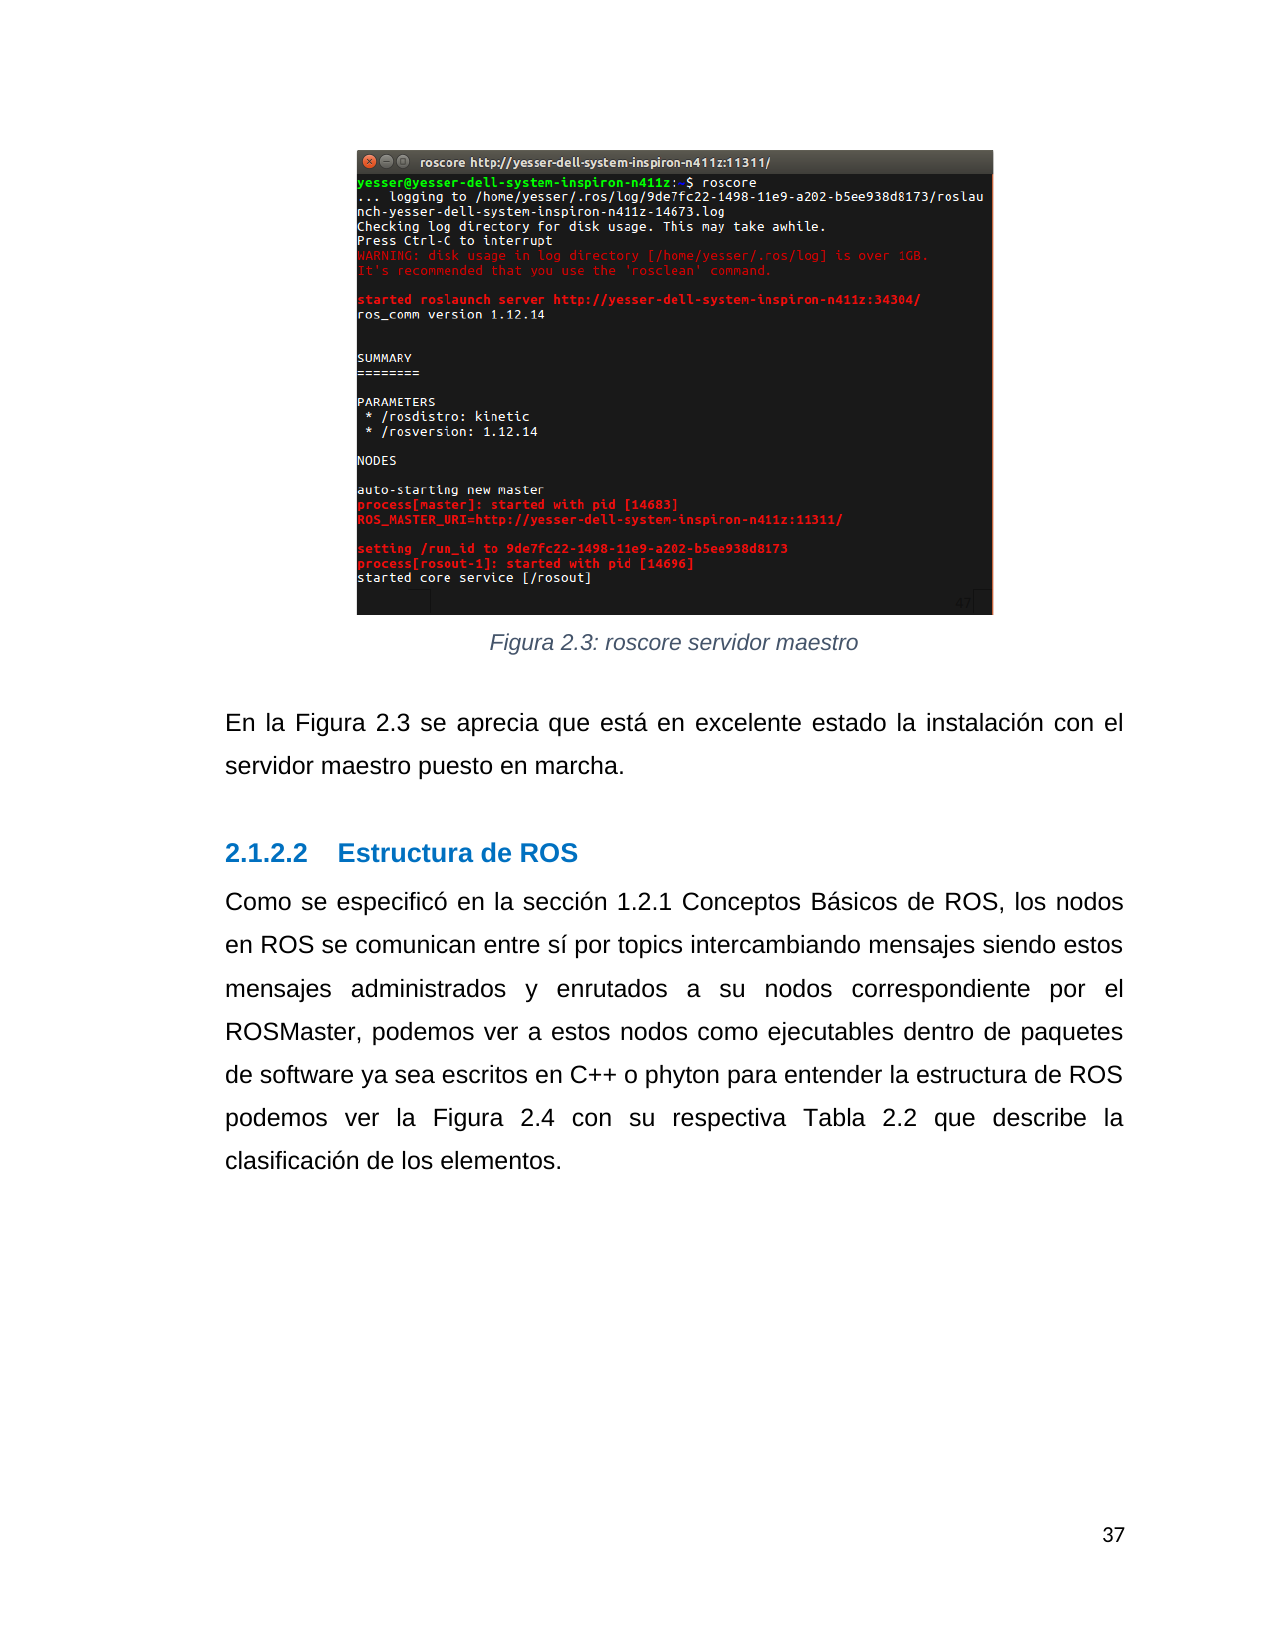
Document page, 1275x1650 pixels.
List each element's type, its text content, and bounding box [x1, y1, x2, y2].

text Como se especificó en la sección 1.2.1 Conceptos Básicos de ROS, los nodos en ROS se comunican entre sí por topics intercambiando mensajes siendo estos mensajes administrados y enrutados a su nodos correspondiente por el ROSMaster, podemos ver a estos nodos como ejecutables dentro de paquetes de software ya sea escritos en C++ o phyton para entender la estructura de ROS podemos ver la Figura 2.4 con su respectiva Tabla 2.2 que describe la clasificación de los elementos. [225, 887, 1125, 1175]
text En la Figura 2.3 se aprecia que está en excelente estado la instalación con el servidor maestro puesto en marcha. [225, 708, 1125, 779]
picture [356, 150, 994, 615]
list Estructura de ROS [225, 837, 1125, 868]
text Figura 2.3: roscore servidor maestro [225, 629, 1125, 655]
